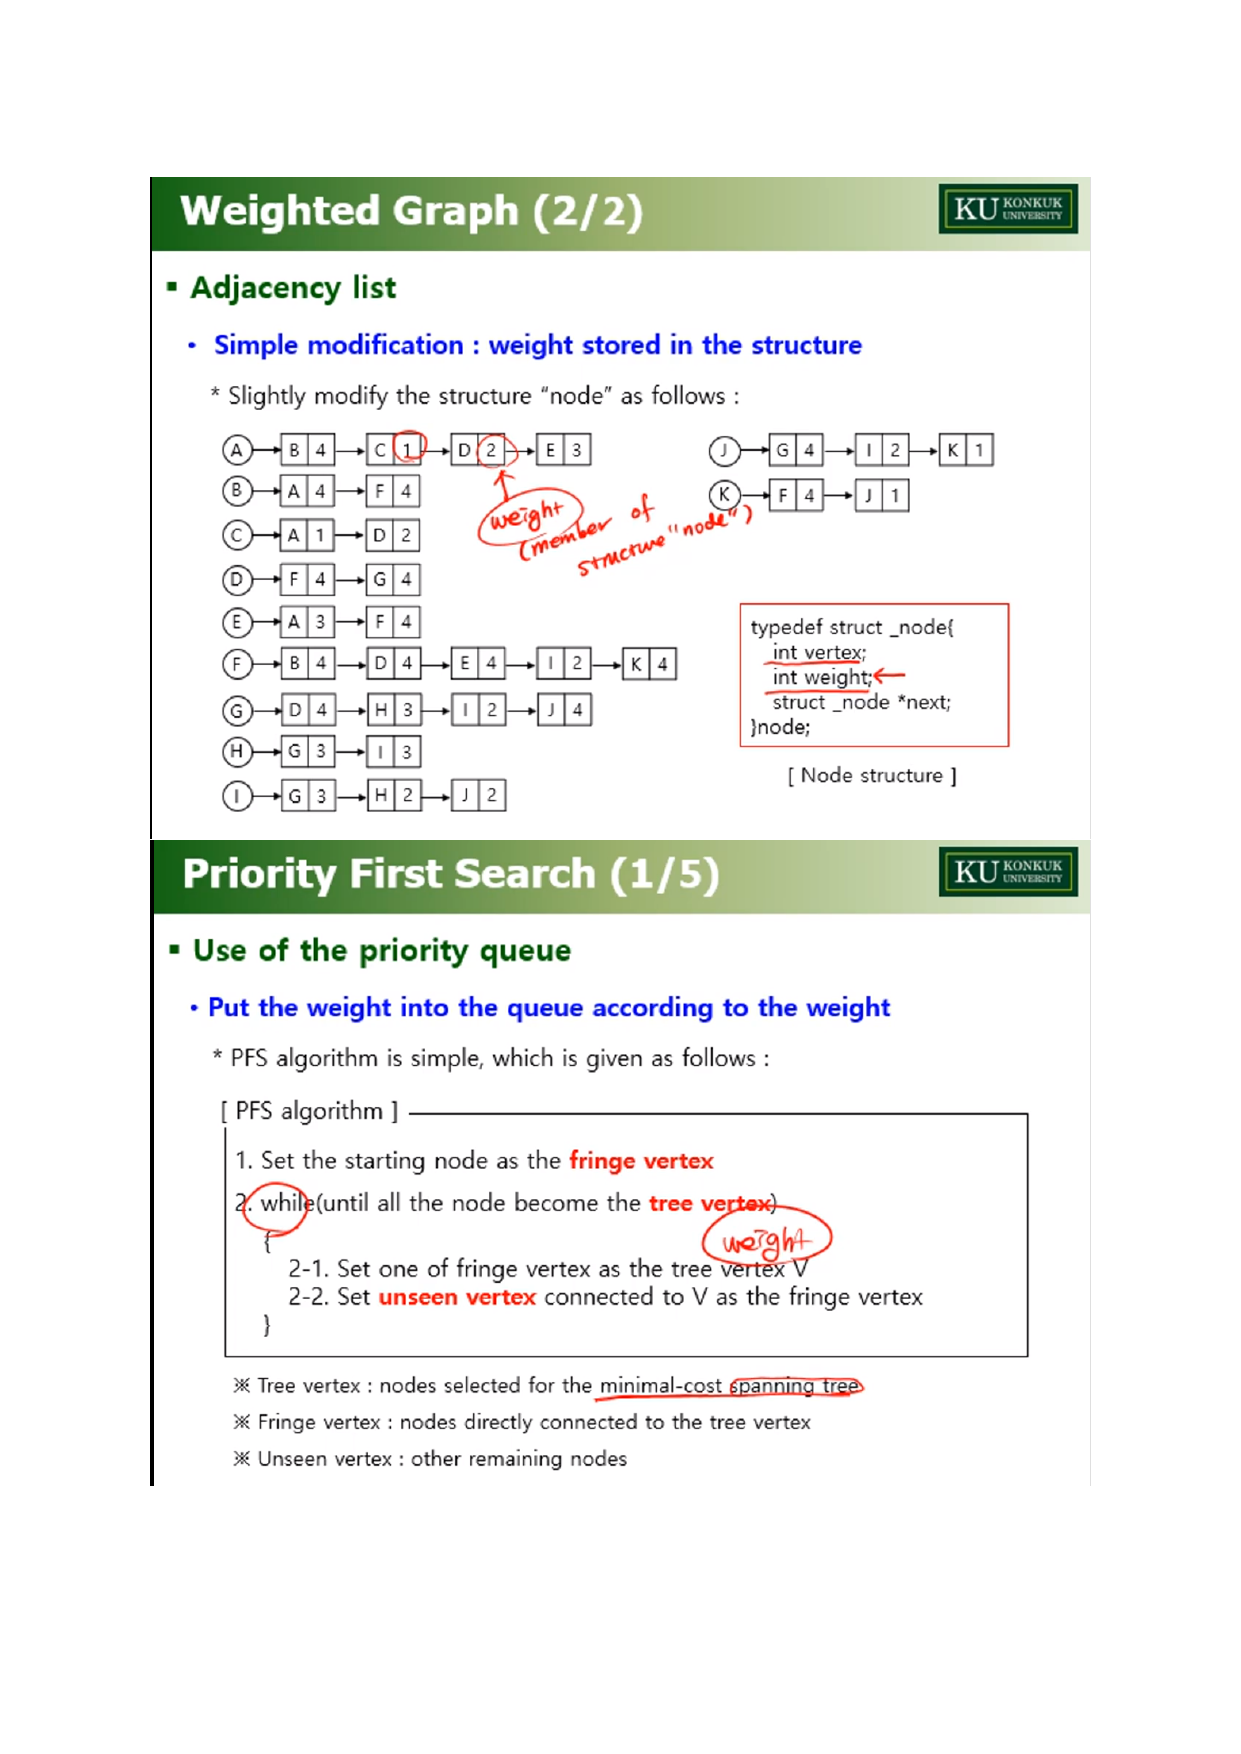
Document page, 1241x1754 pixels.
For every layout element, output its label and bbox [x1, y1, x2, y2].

picture [150, 177, 1091, 839]
picture [150, 840, 1091, 1486]
